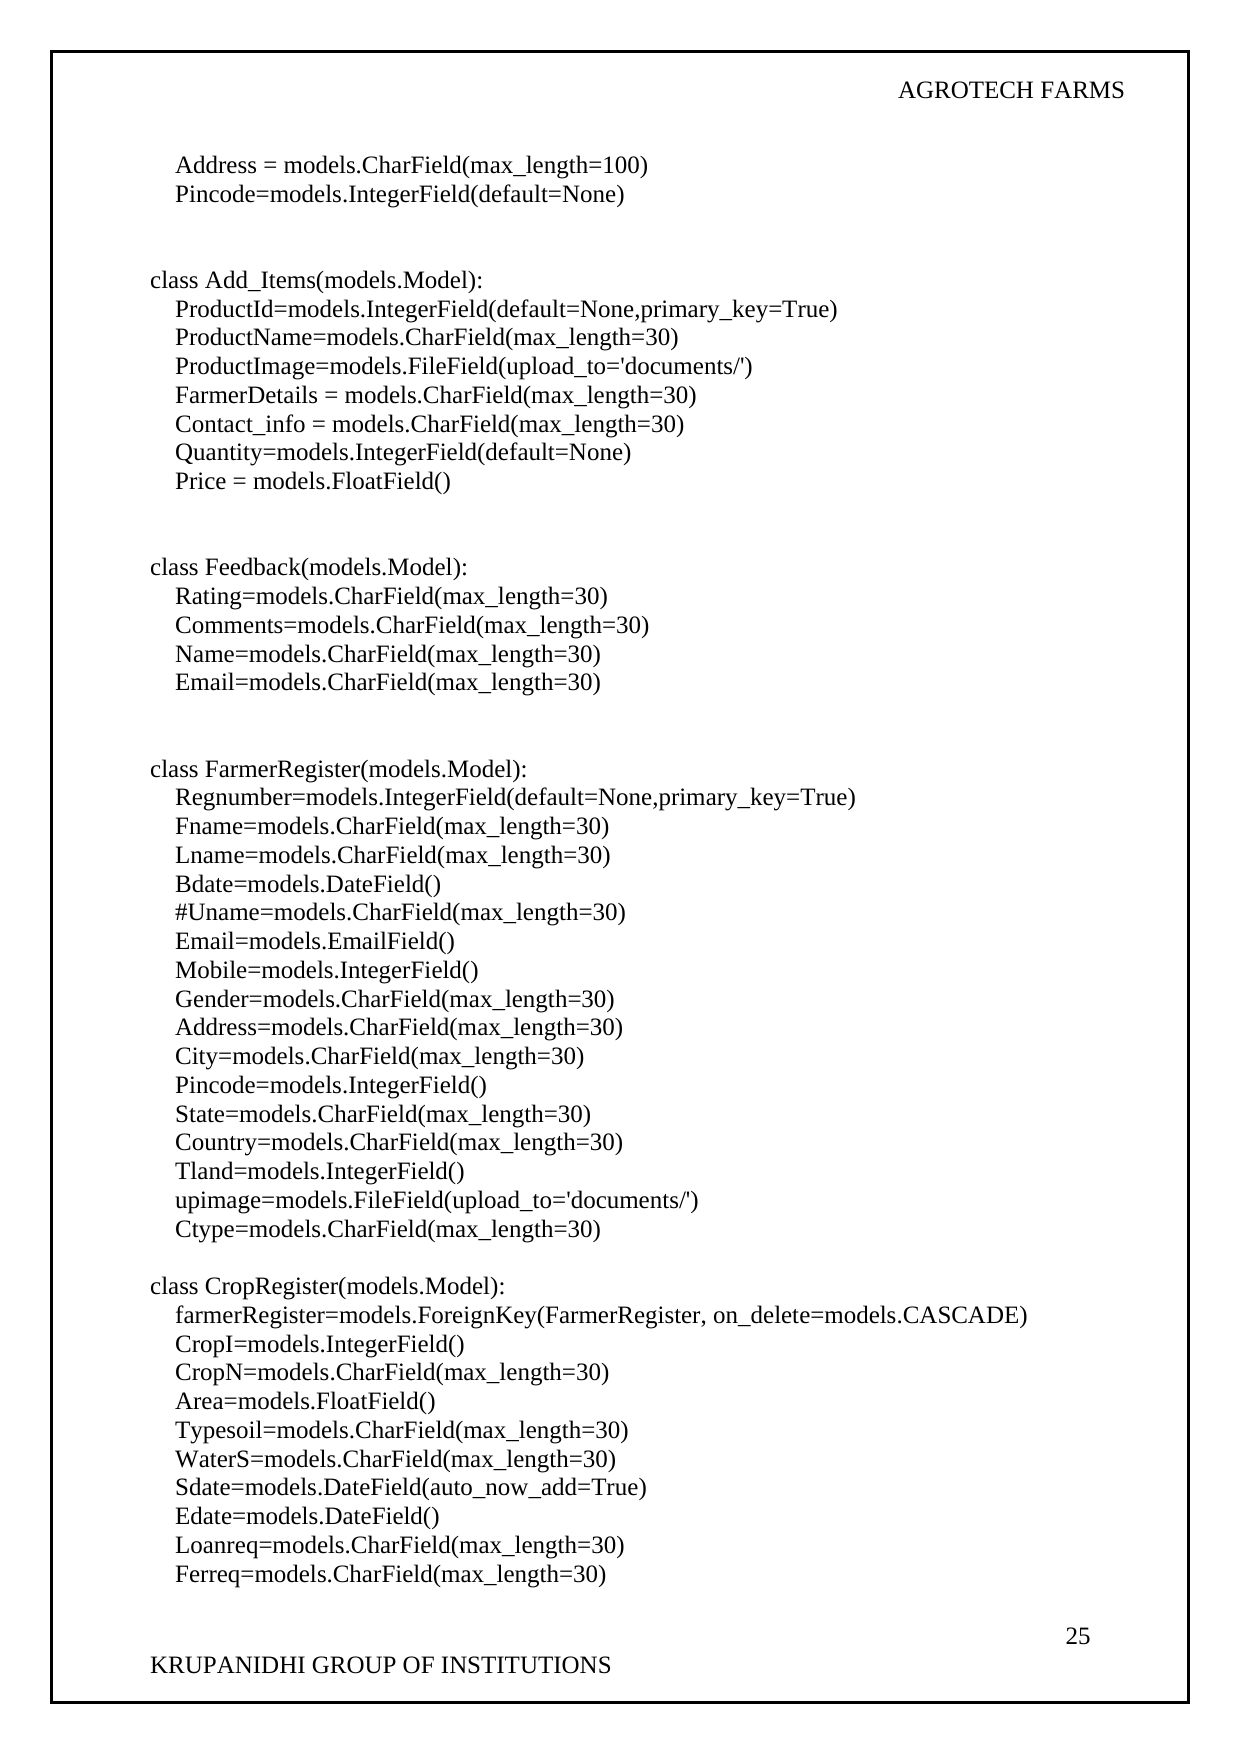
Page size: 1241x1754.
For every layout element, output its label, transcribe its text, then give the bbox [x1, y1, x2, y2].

text Quantity=models.IntegerField(default=None) [150, 437, 1090, 466]
text Rating=models.CharField(max_length=30) [150, 581, 1090, 610]
text Lname=models.CharField(max_length=30) [150, 840, 1090, 869]
text Ferreq=models.CharField(max_length=30) [150, 1559, 1090, 1587]
text Tland=models.IntegerField() [150, 1156, 1090, 1185]
text class FarmerRegister(models.Model): [150, 754, 1090, 782]
text class Add_Items(models.Model): [150, 265, 1090, 294]
text Contact_info = models.CharField(max_length=30) [150, 409, 1090, 437]
text CropN=models.CharField(max_length=30) [150, 1357, 1090, 1386]
text Ctype=models.CharField(max_length=30) [150, 1214, 1090, 1242]
text WaterS=models.CharField(max_length=30) [150, 1444, 1090, 1472]
text Pincode=models.IntegerField(default=None) [150, 179, 1090, 207]
text Comments=models.CharField(max_length=30) [150, 610, 1090, 639]
text CropI=models.IntegerField() [150, 1329, 1090, 1357]
text State=models.CharField(max_length=30) [150, 1099, 1090, 1127]
text Address = models.CharField(max_length=100) [150, 150, 1090, 179]
text Email=models.EmailField() [150, 926, 1090, 955]
text upimage=models.FileField(upload_to='documents/') [150, 1185, 1090, 1214]
text Address=models.CharField(max_length=30) [150, 1012, 1090, 1041]
text Country=models.CharField(max_length=30) [150, 1127, 1090, 1156]
text Regnumber=models.IntegerField(default=None,primary_key=True) [150, 782, 1090, 811]
text class CropRegister(models.Model): [150, 1271, 1090, 1300]
text Fname=models.CharField(max_length=30) [150, 811, 1090, 840]
text Loanreq=models.CharField(max_length=30) [150, 1530, 1090, 1559]
text ProductImage=models.FileField(upload_to='documents/') [150, 351, 1090, 380]
text Bdate=models.DateField() [150, 869, 1090, 897]
text FarmerDetails = models.CharField(max_length=30) [150, 380, 1090, 409]
text Email=models.CharField(max_length=30) [150, 667, 1090, 696]
text Pincode=models.IntegerField() [150, 1070, 1090, 1099]
text Name=models.CharField(max_length=30) [150, 639, 1090, 667]
text Mobile=models.IntegerField() [150, 955, 1090, 984]
text #Uname=models.CharField(max_length=30) [150, 897, 1090, 926]
text ProductName=models.CharField(max_length=30) [150, 322, 1090, 351]
text Sdate=models.DateField(auto_now_add=True) [150, 1472, 1090, 1501]
text ProductId=models.IntegerField(default=None,primary_key=True) [150, 294, 1090, 322]
text Gender=models.CharField(max_length=30) [150, 984, 1090, 1012]
text City=models.CharField(max_length=30) [150, 1041, 1090, 1070]
text farmerRegister=models.ForeignKey(FarmerRegister, on_delete=models.CASCADE) [150, 1300, 1090, 1329]
text Price = models.FloatField() [150, 466, 1090, 495]
text Edate=models.DateField() [150, 1501, 1090, 1530]
text Typesoil=models.CharField(max_length=30) [150, 1415, 1090, 1444]
text Area=models.FloatField() [150, 1386, 1090, 1415]
text class Feedback(models.Model): [150, 552, 1090, 581]
